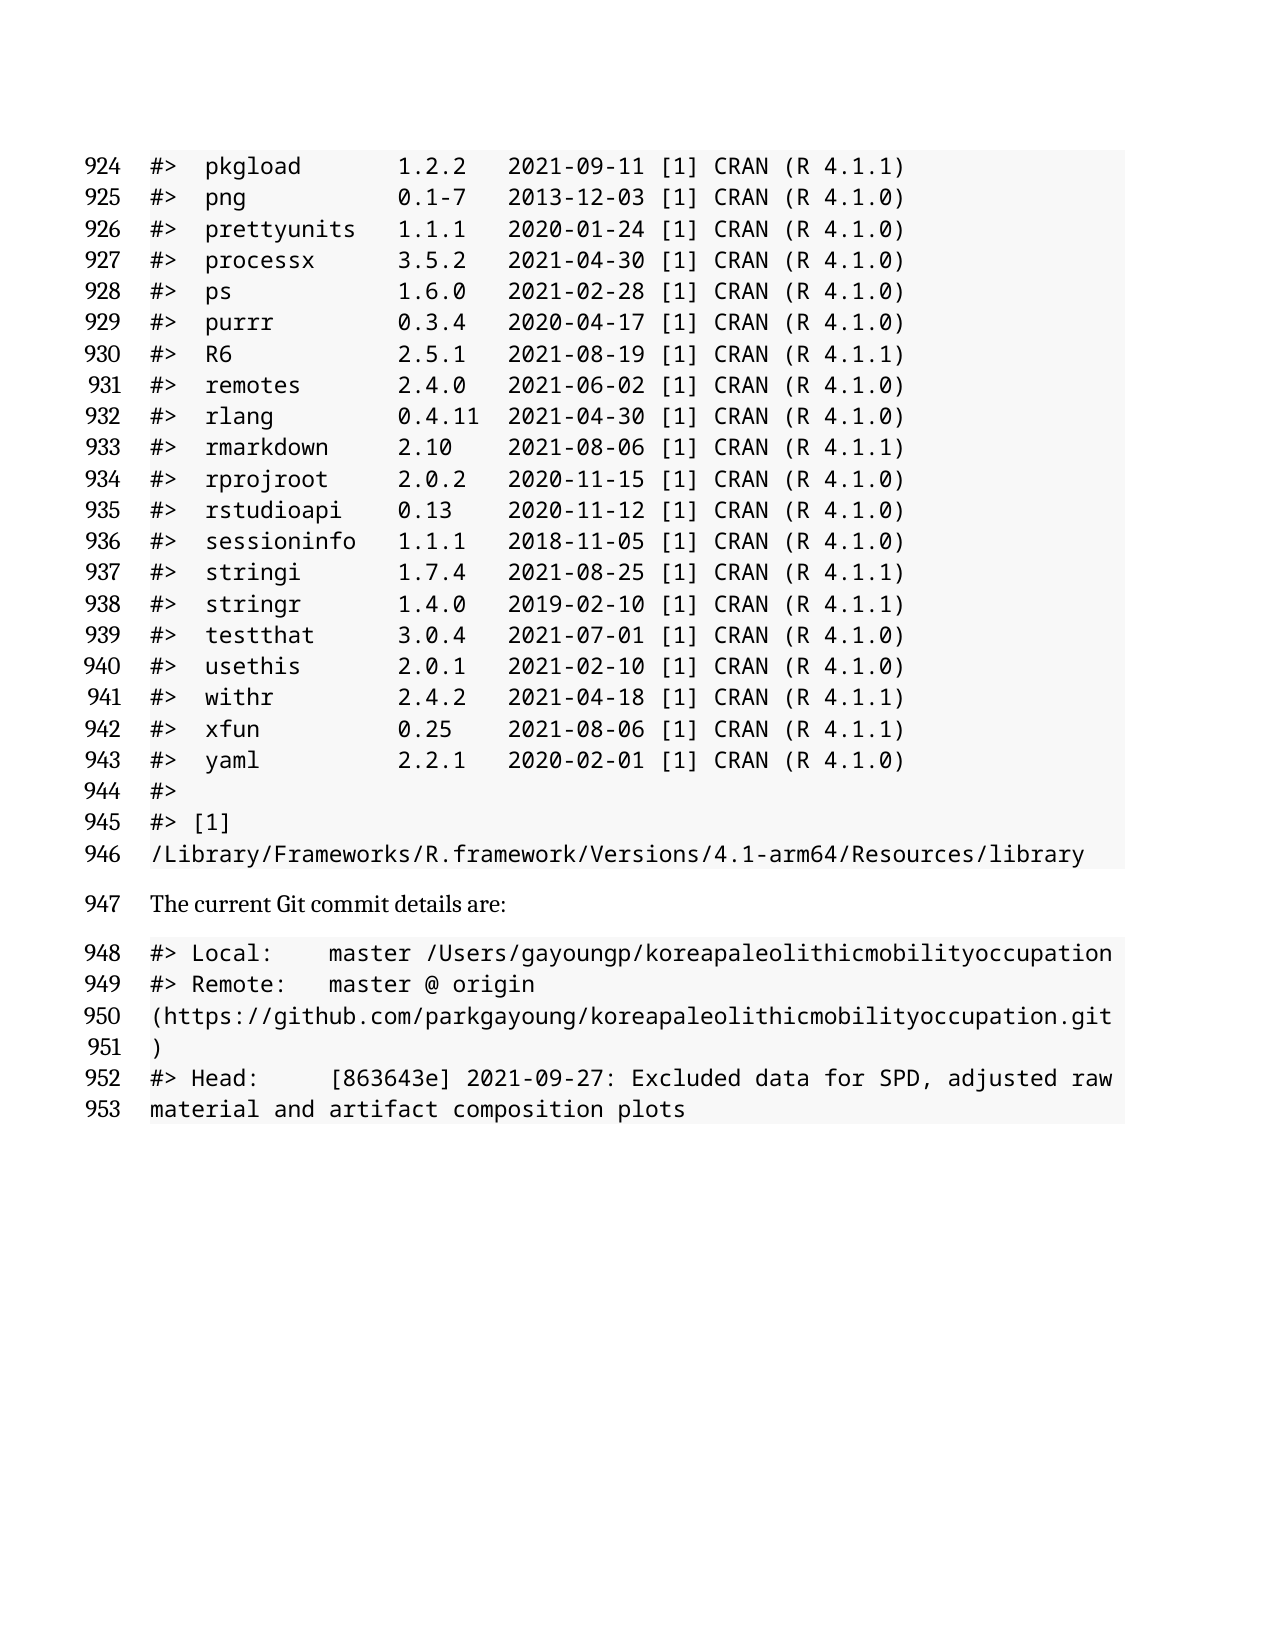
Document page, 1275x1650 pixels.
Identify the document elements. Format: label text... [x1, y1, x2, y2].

text The current Git commit details are: [150, 889, 1125, 918]
text #> Local: master /Users/gayoungp/koreapaleolithicmobilityoccupation #> Remote: master @ origin (https://github.com/parkgayoung/koreapaleolithicmobilityoccupation.git) #> Head: [863643e] 2021-09-27: Excluded data for SPD, adjusted raw material and artifact composition plots [150, 937, 1125, 1124]
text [150, 150, 1125, 869]
